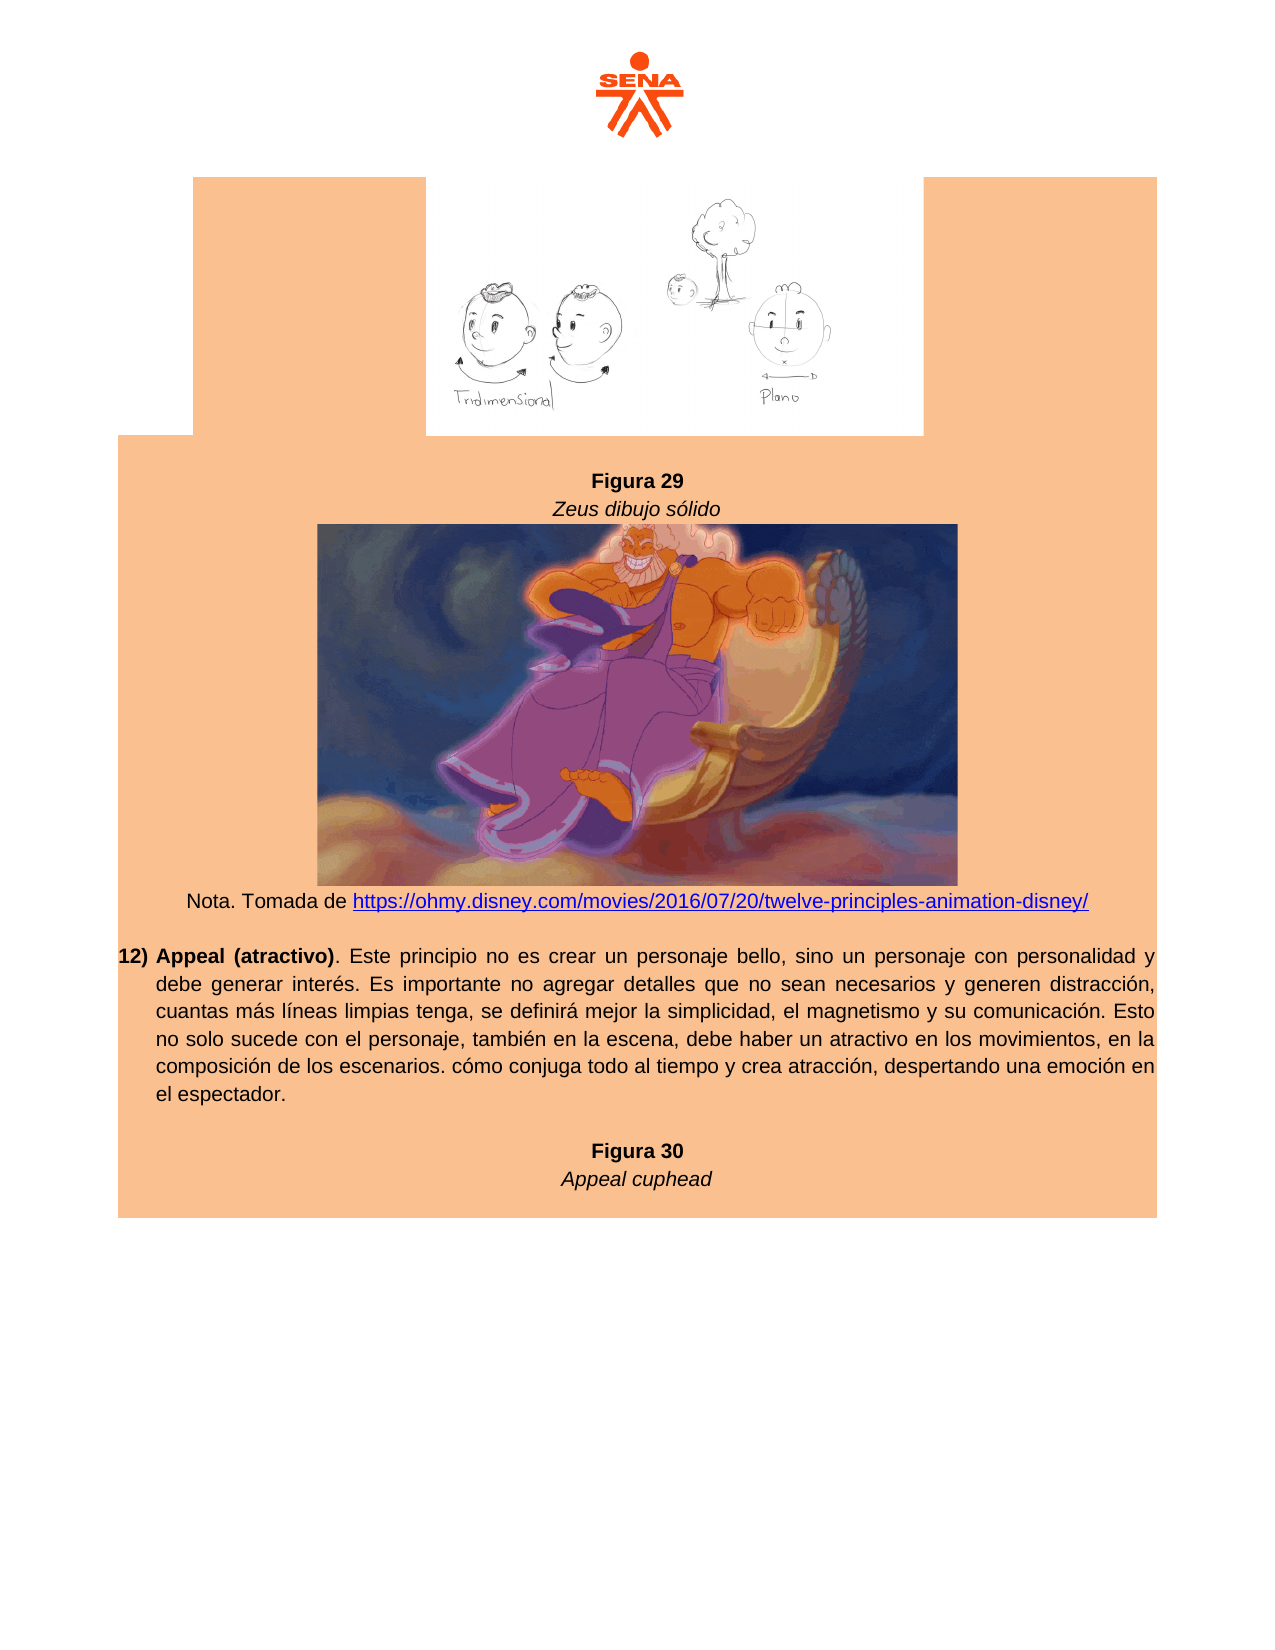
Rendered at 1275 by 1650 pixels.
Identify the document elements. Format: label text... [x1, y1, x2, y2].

text Figura 29 [118, 467, 1157, 493]
picture [585, 48, 690, 142]
picture [426, 177, 924, 436]
text Nota. Tomada de https://ohmy.disney.com/movies/2016/07/20/twelve-principles-animation-disney/ [118, 889, 1157, 913]
list Appeal (atractivo). Este principio no es crear un personaje bello, sino un personaje con personalidad y debe generar interés. Es importante no agregar detalles que no sean necesarios y generen distracción, cuantas más líneas limpias tenga, se definirá mejor la simplicidad, el magnetismo y su comunicación. Esto no solo sucede con el personaje, también en la escena, debe haber un atractivo en los movimientos, en la composición de los escenarios. cómo conjuga todo al tiempo y crea atracción, despertando una emoción en el espectador. [118, 944, 1157, 1106]
picture [317, 524, 958, 886]
text Figura 30 [118, 1137, 1157, 1163]
text Zeus dibujo sólido [118, 497, 1157, 521]
text Appeal cuphead [118, 1167, 1157, 1191]
